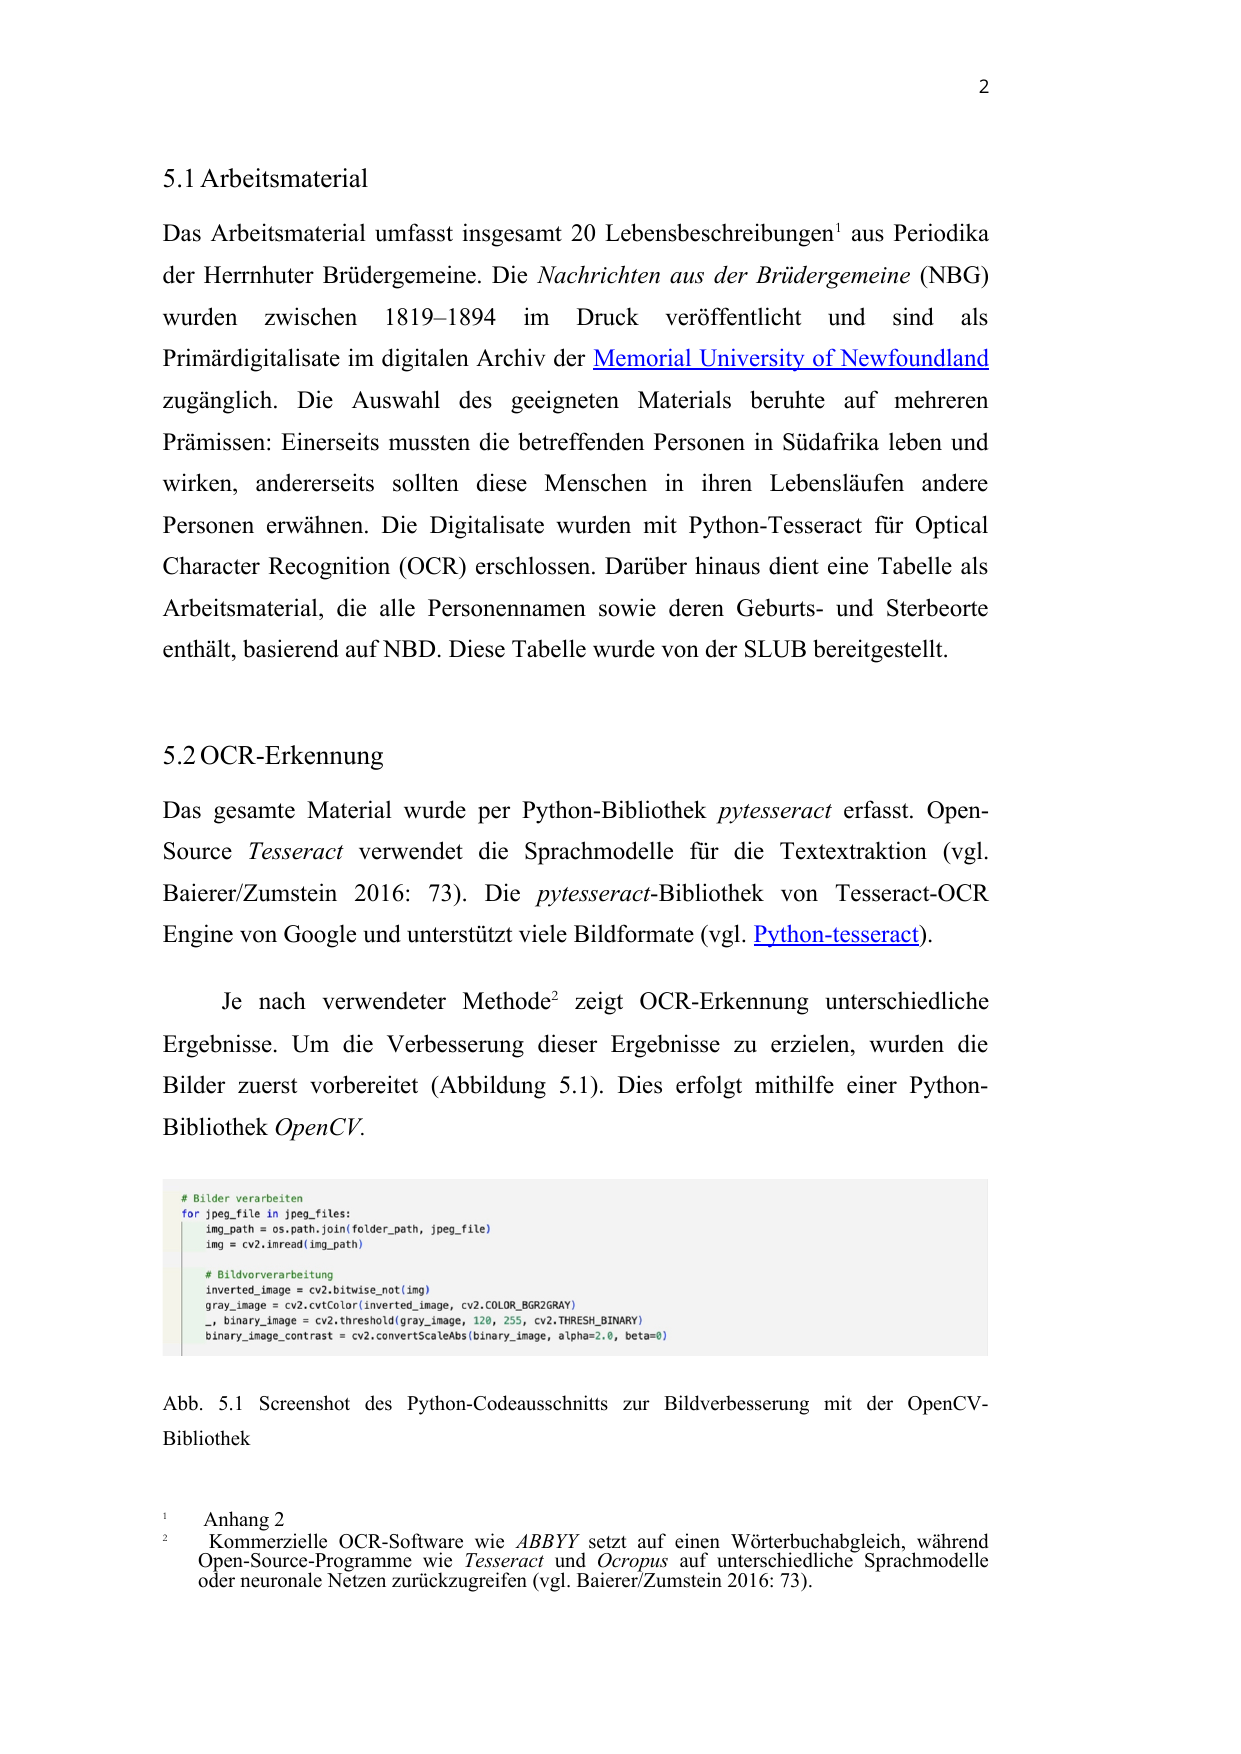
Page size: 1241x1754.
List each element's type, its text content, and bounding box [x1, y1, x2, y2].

text Das gesamte Material wurde per Python-Bibliothek pytesseract erfasst. Open-Source Tesseract verwendet die Sprachmodelle für die Textextraktion (vgl. Baierer/Zumstein 2016: 73). Die pytesseract-Bibliothek von Tesseract-OCR Engine von Google und unterstützt viele Bildformate (vgl. Python-tesseract). [162, 796, 989, 948]
subtitle Arbeitsmaterial [162, 162, 989, 194]
subtitle OCR-Erkennung [162, 739, 989, 771]
picture [162, 1179, 990, 1356]
text Das Arbeitsmaterial umfasst insgesamt 20 Lebensbeschreibungen aus Periodika der Herrnhuter Brüdergemeine. Die Nachrichten aus der Brüdergemeine (NBG) wurden zwischen 1819–1894 im Druck veröffentlicht und sind als Primärdigitalisate im digitalen Archiv der Memorial University of Newfoundland zugänglich. Die Auswahl des geeigneten Materials beruhte auf mehreren Prämissen: Einerseits mussten die betreffenden Personen in Südafrika leben und wirken, andererseits sollten diese Menschen in ihren Lebensläufen andere Personen erwähnen. Die Digitalisate wurden mit Python-Tesseract für Optical Character Recognition (OCR) erschlossen. Darüber hinaus dient eine Tabelle als Arbeitsmaterial, die alle Personennamen sowie deren Geburts- und Sterbeorte enthält, basierend auf NBD. Diese Tabelle wurde von der SLUB bereitgestellt. [162, 219, 989, 663]
text Je nach verwendeter Methode zeigt OCR-Erkennung unterschiedliche Ergebnisse. Um die Verbesserung dieser Ergebnisse zu erzielen, wurden die Bilder zuerst vorbereitet (Abbildung 5.1). Dies erfolgt mithilfe einer Python-Bibliothek OpenCV. [162, 987, 989, 1141]
text Abb. 5.1 Screenshot des Python-Codeausschnitts zur Bildverbesserung mit der OpenCV-Bibliothek [162, 1392, 989, 1449]
